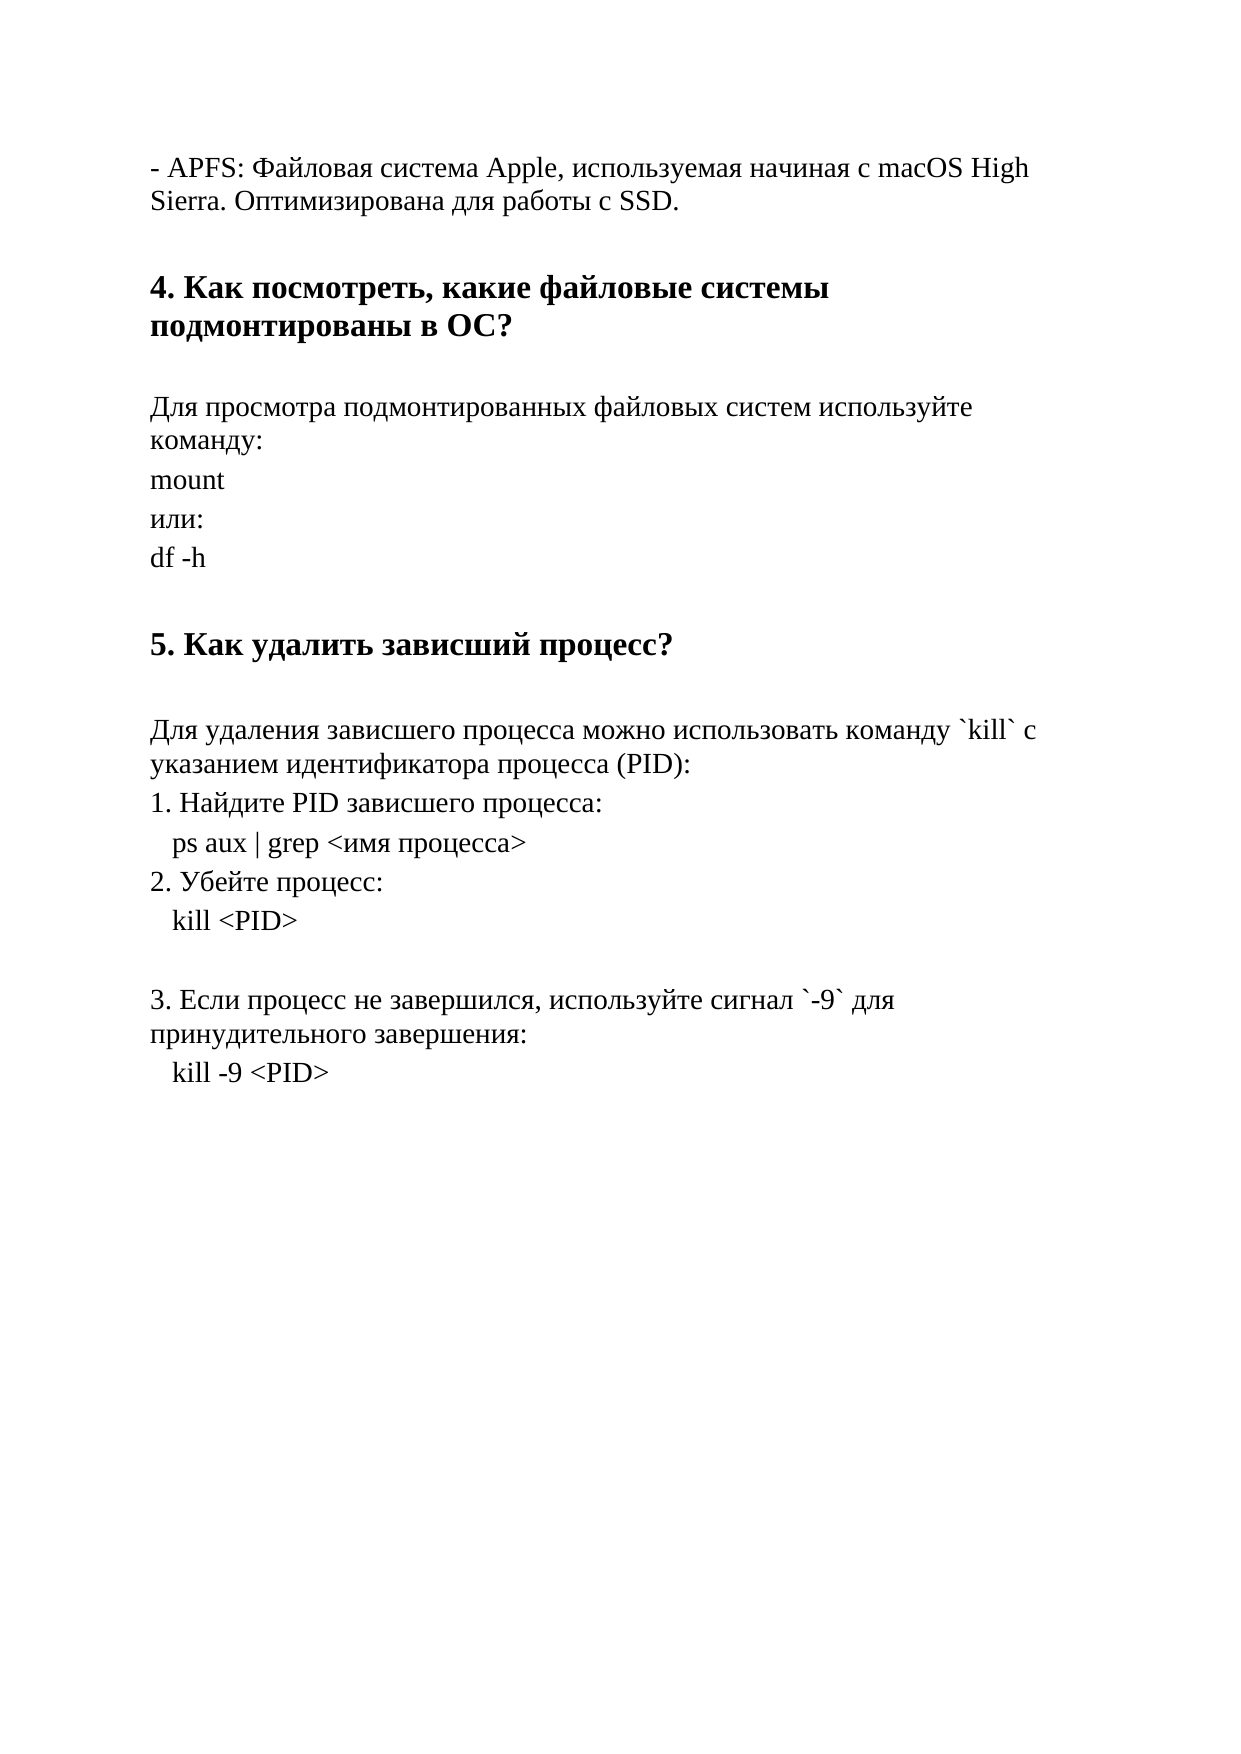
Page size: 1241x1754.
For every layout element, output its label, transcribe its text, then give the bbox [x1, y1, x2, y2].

text Для удаления зависшего процесса можно использовать команду `kill` с указанием идентификатора процесса (PID): [150, 712, 1090, 779]
text df -h [150, 541, 1090, 574]
text 4. Как посмотреть, какие файловые системы подмонтированы в ОС? [150, 267, 1090, 344]
text Для просмотра подмонтированных файловых систем используйте команду: [150, 389, 1090, 456]
text kill <PID> [150, 903, 1090, 937]
text 1. Найдите PID зависшего процесса: [150, 785, 1090, 819]
text mount [150, 462, 1090, 495]
text 5. Как удалить зависший процесс? [150, 624, 1090, 662]
text или: [150, 501, 1090, 535]
text kill -9 <PID> [150, 1055, 1090, 1089]
text 2. Убейте процесс: [150, 864, 1090, 898]
text ps aux | grep <имя процесса> [150, 825, 1090, 858]
text - APFS: Файловая система Apple, используемая начиная с macOS High Sierra. Оптимизирована для работы с SSD. [150, 150, 1090, 217]
text 3. Если процесс не завершился, используйте сигнал `-9` для принудительного завершения: [150, 982, 1090, 1049]
